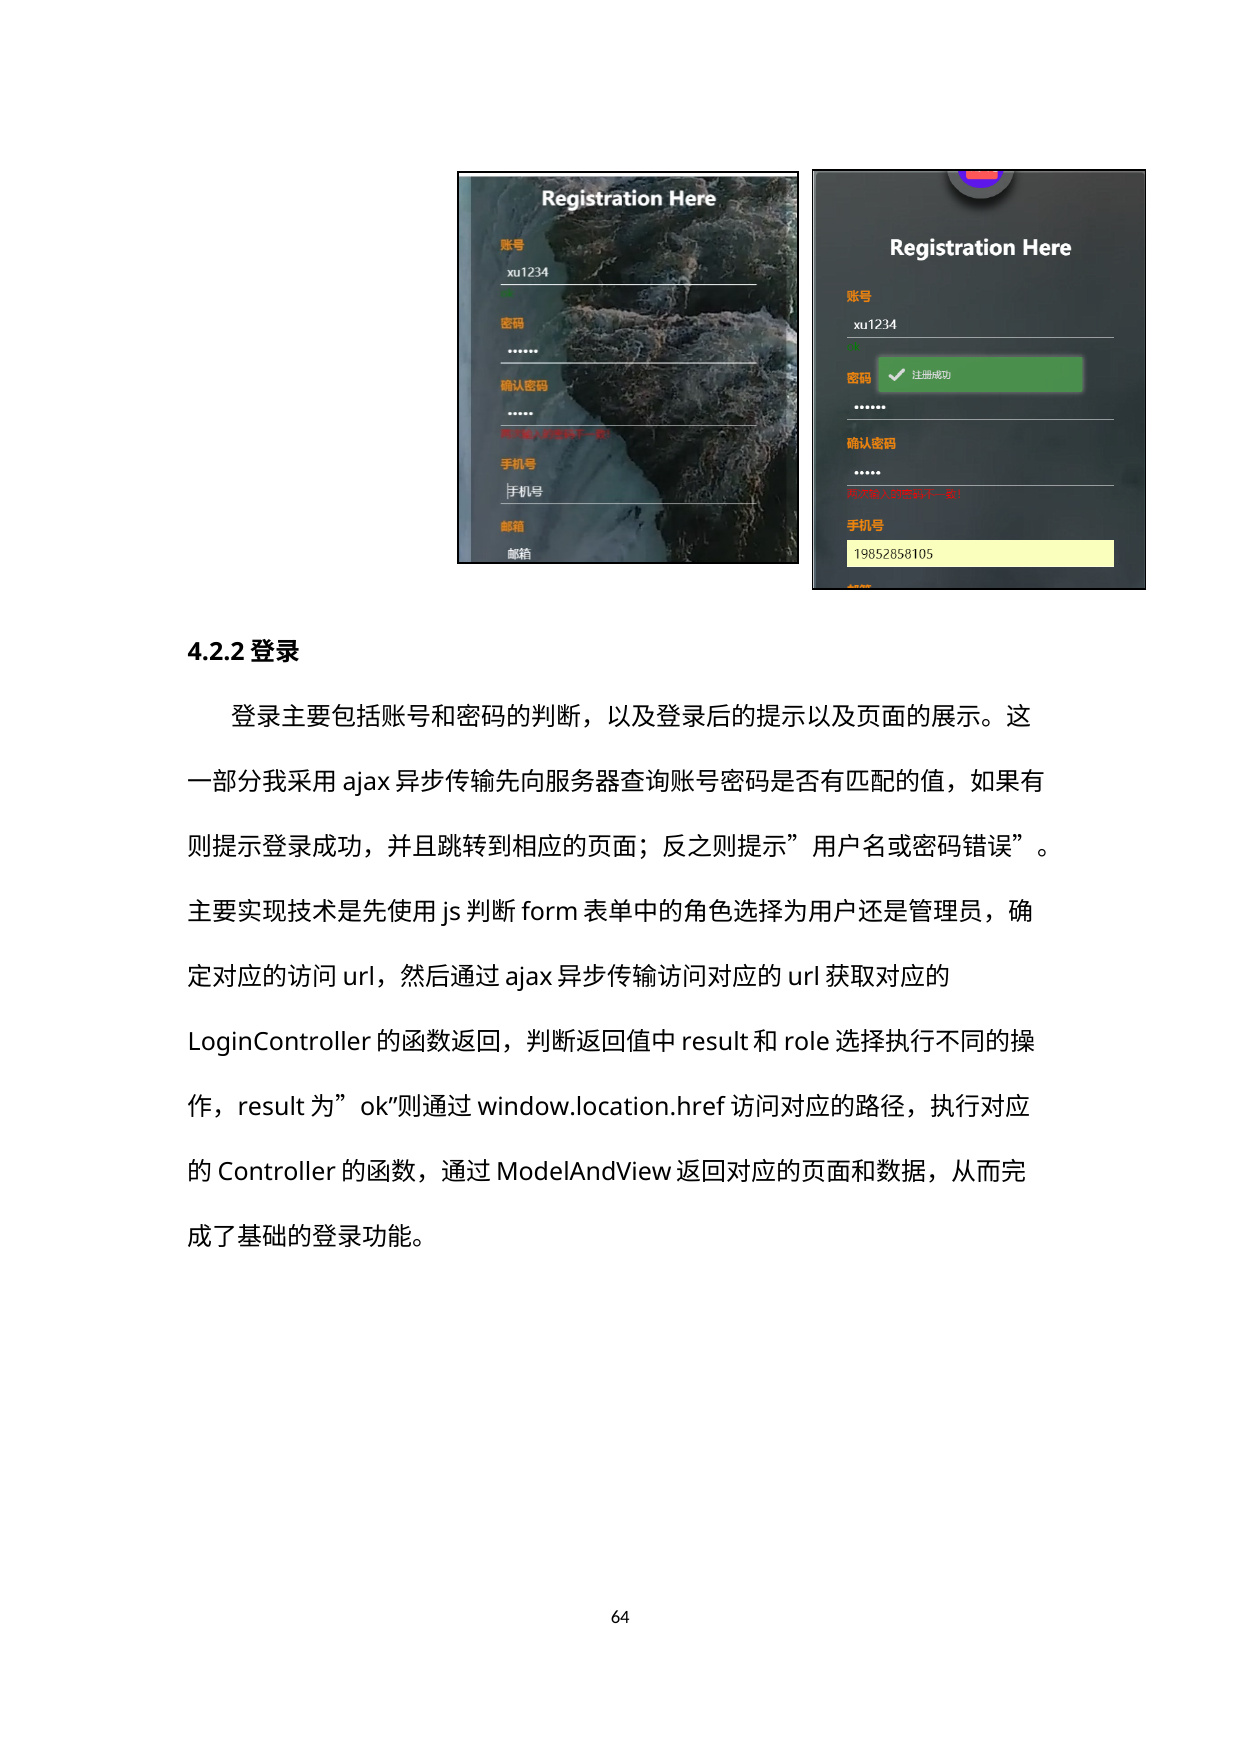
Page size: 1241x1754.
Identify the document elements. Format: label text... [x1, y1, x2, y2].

text 登录主要包括账号和密码的判断，以及登录后的提示以及页面的展示。这一部分我采用ajax异步传输先向服务器查询账号密码是否有匹配的值，如果有则提示登录成功，并且跳转到相应的页面；反之则提示”用户名或密码错误”。主要实现技术是先使用js判断form表单中的角色选择为用户还是管理员，确定对应的访问url，然后通过ajax异步传输访问对应的url获取对应的LoginController的函数返回，判断返回值中result和role选择执行不同的操作，result为”ok”则通过window.location.href访问对应的路径，执行对应的Controller的函数，通过ModelAndView返回对应的页面和数据，从而完成了基础的登录功能。 [187, 682, 1050, 1267]
picture [813, 171, 1145, 588]
picture [459, 173, 797, 562]
